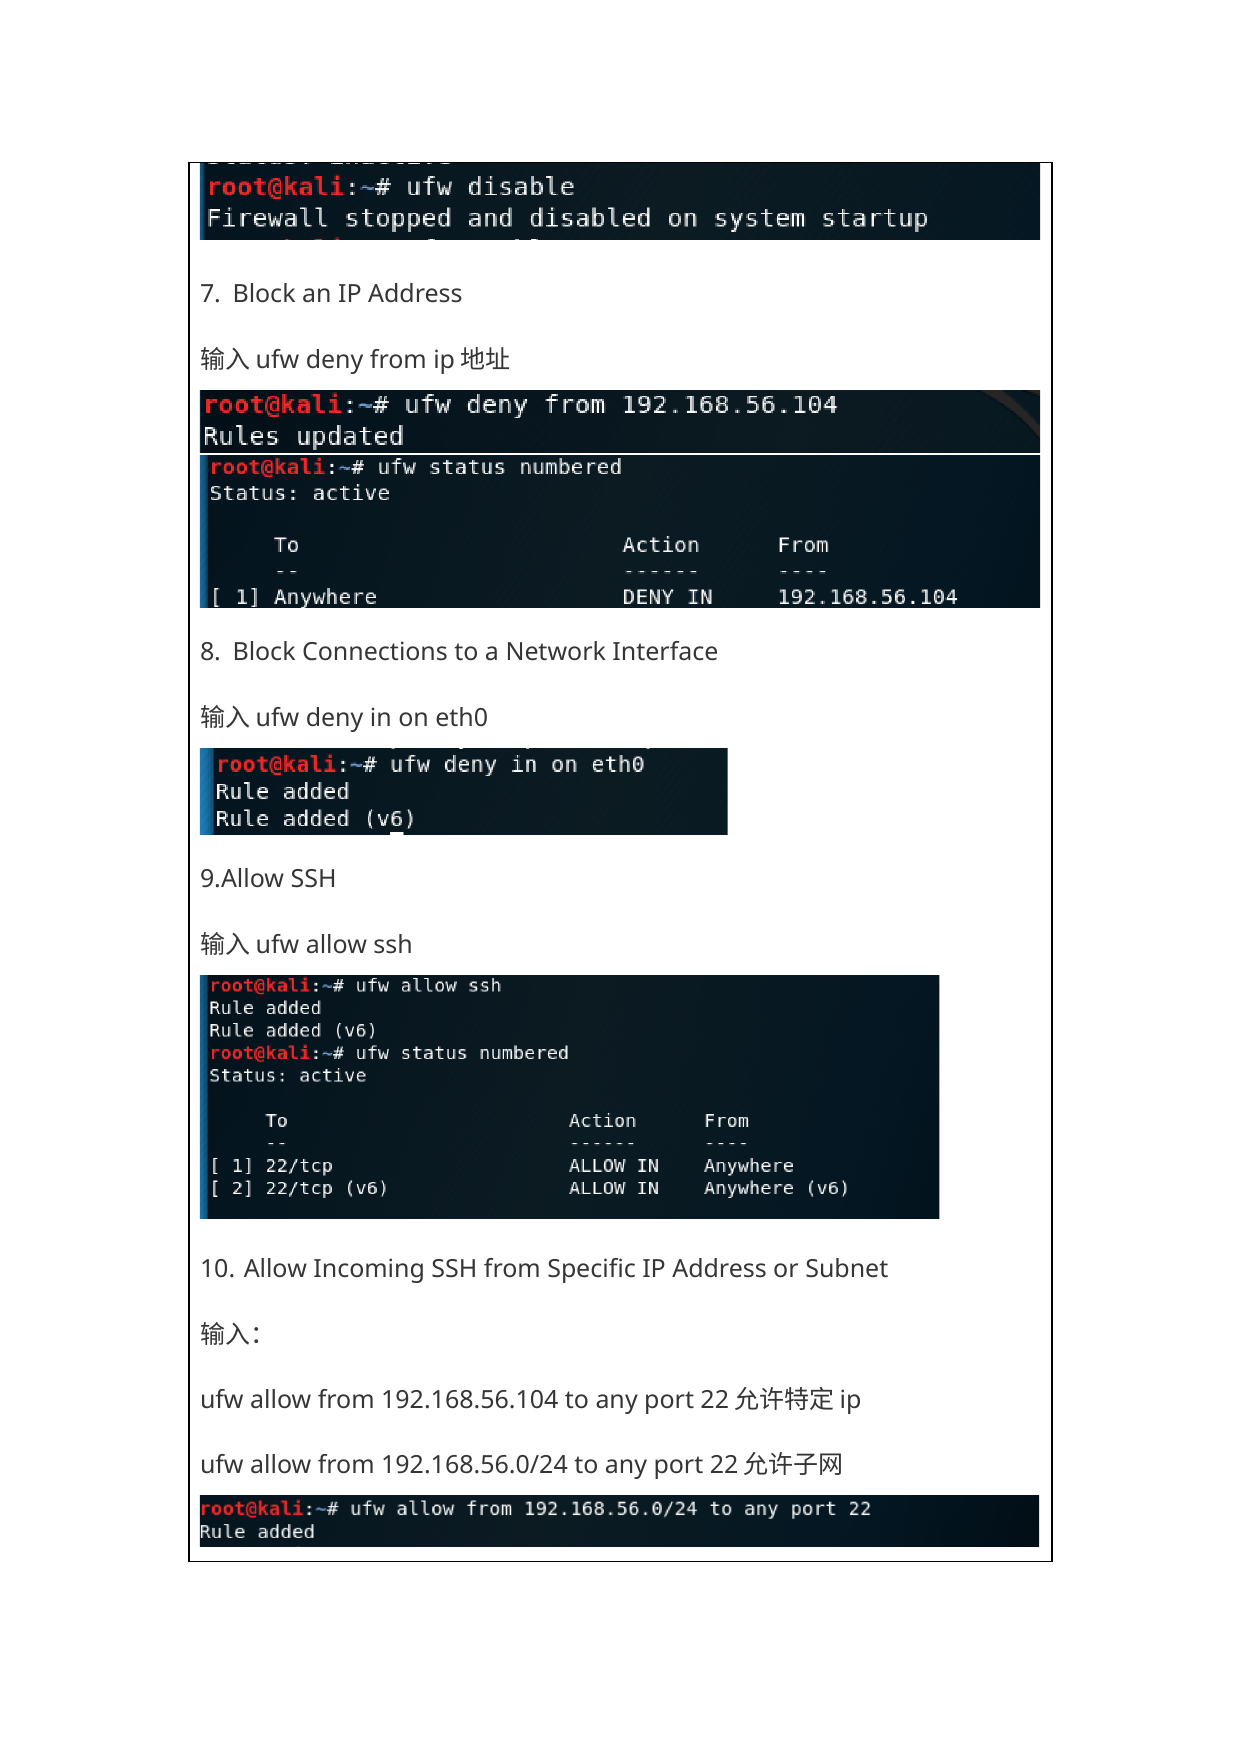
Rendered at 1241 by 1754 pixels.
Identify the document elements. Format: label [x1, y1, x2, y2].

picture [199, 163, 1041, 240]
picture [199, 390, 1041, 453]
picture [199, 455, 1041, 608]
picture [199, 975, 940, 1219]
picture [199, 748, 728, 835]
picture [199, 1495, 1040, 1547]
table_cell [190, 163, 1051, 1561]
